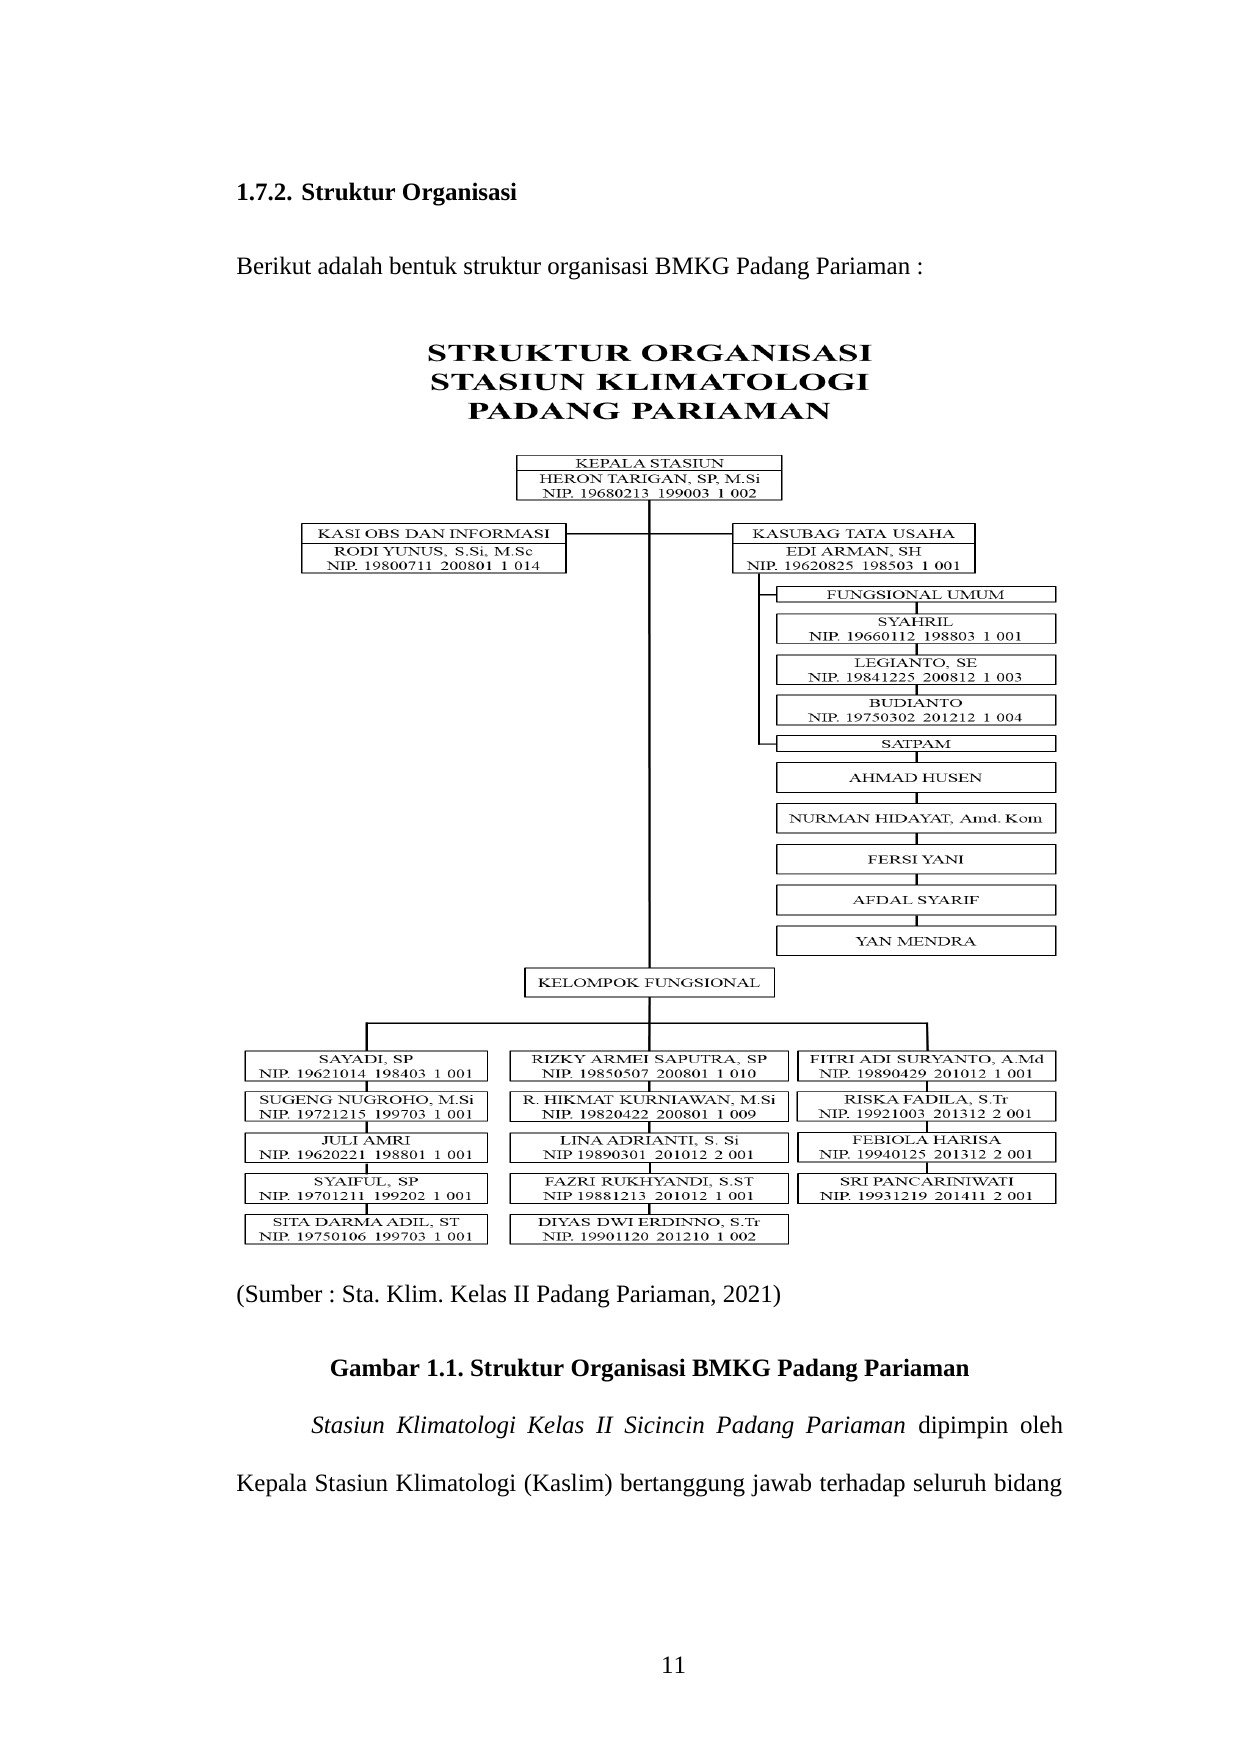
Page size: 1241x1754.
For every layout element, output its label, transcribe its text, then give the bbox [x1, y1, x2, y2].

text Gambar 1.1. Struktur Organisasi BMKG Padang Pariaman [236, 1353, 1063, 1382]
text Berikut adalah bentuk struktur organisasi BMKG Padang Pariaman : [236, 251, 1063, 280]
subtitle Struktur Organisasi [236, 177, 1063, 206]
picture [236, 325, 1062, 1251]
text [236, 1411, 1063, 1497]
